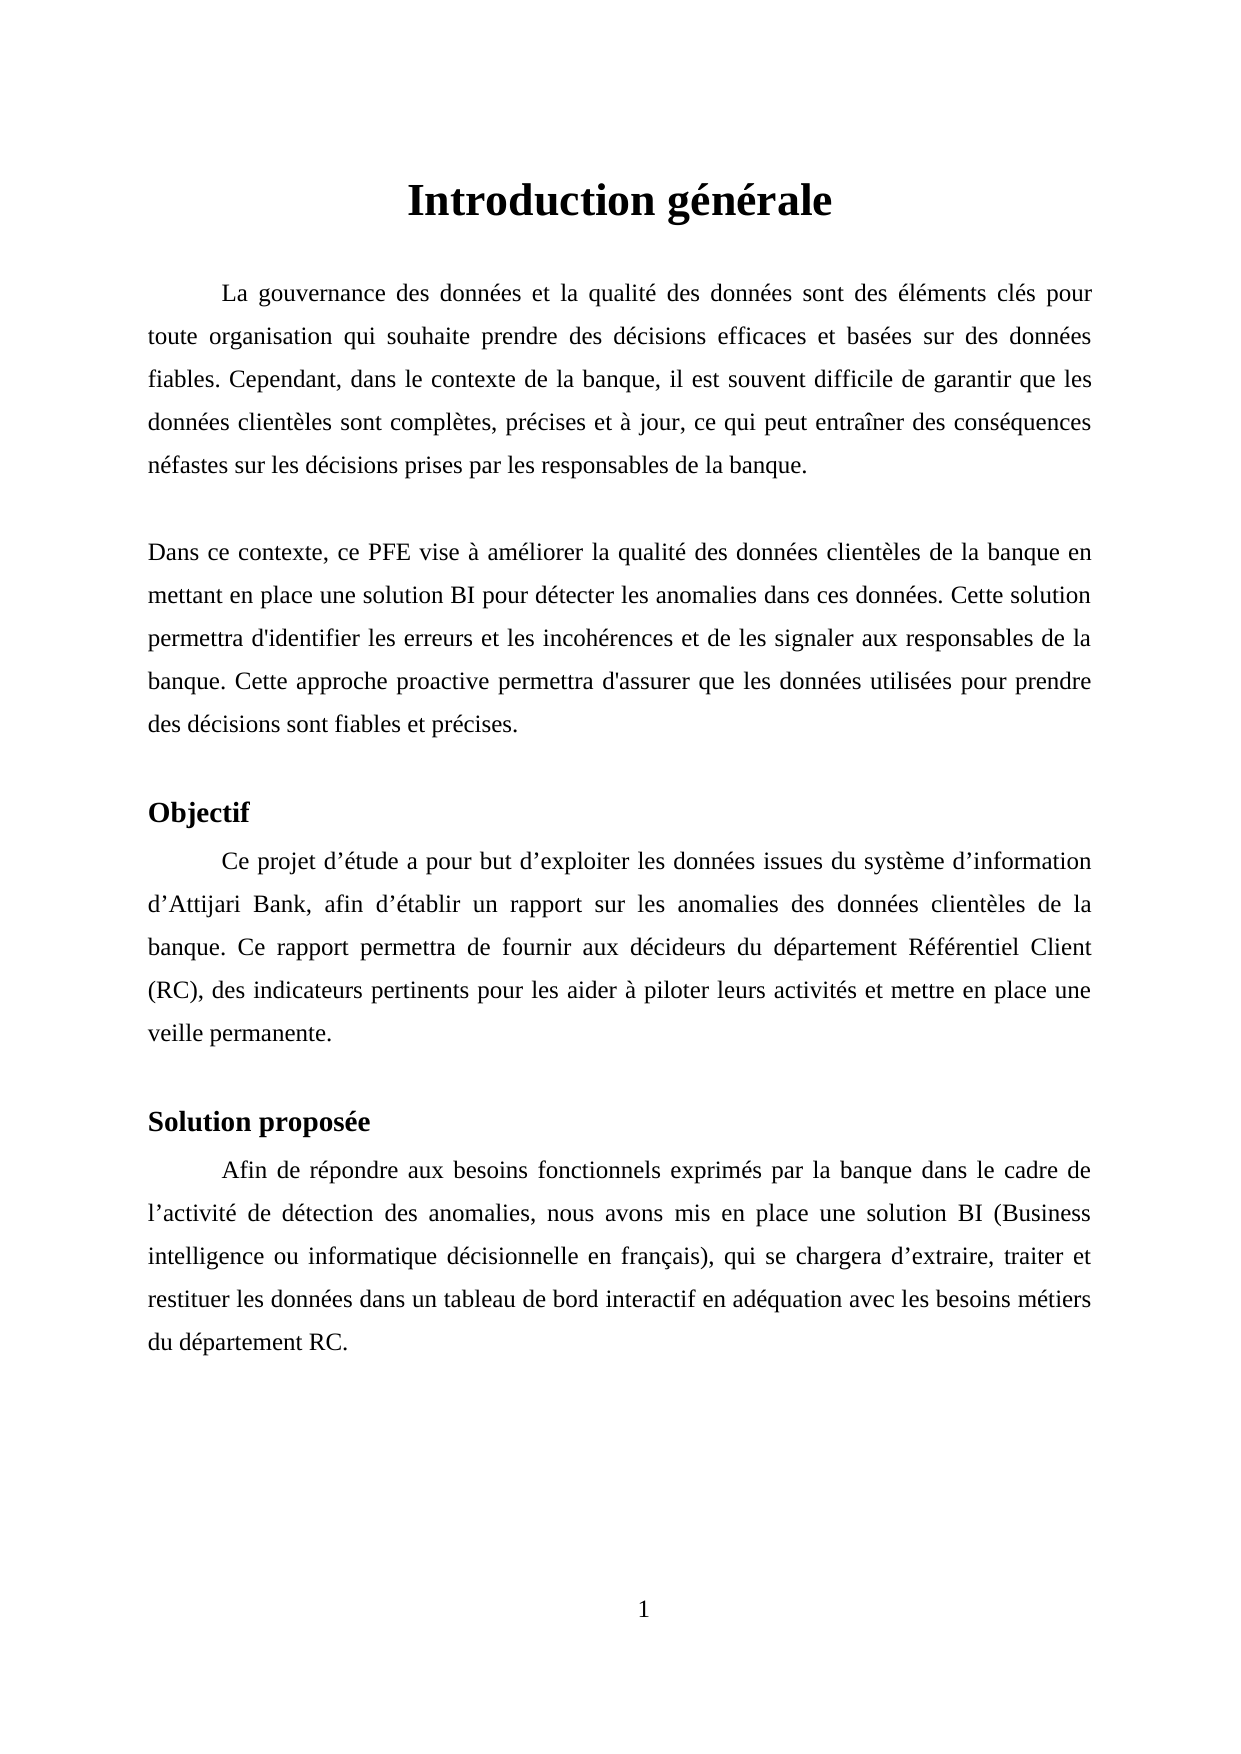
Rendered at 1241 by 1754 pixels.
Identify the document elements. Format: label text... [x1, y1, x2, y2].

text La gouvernance des données et la qualité des données sont des éléments clés pour toute organisation qui souhaite prendre des décisions efficaces et basées sur des données fiables. Cependant, dans le contexte de la banque, il est souvent difficile de garantir que les données clientèles sont complètes, précises et à jour, ce qui peut entraîner des conséquences néfastes sur les décisions prises par les responsables de la banque. [148, 278, 1093, 479]
text Objectif [148, 796, 1093, 829]
subtitle Introduction générale [148, 173, 1093, 225]
text Afin de répondre aux besoins fonctionnels exprimés par la banque dans le cadre de l’activité de détection des anomalies, nous avons mis en place une solution BI (Business intelligence ou informatique décisionnelle en français), qui se chargera d’extraire, traiter et restituer les données dans un tableau de bord interactif en adéquation avec les besoins métiers du département RC. [148, 1155, 1093, 1356]
text Dans ce contexte, ce PFE vise à améliorer la qualité des données clientèles de la banque en mettant en place une solution BI pour détecter les anomalies dans ces données. Cette solution permettra d'identifier les erreurs et les incohérences et de les signaler aux responsables de la banque. Cette approche proactive permettra d'assurer que les données utilisées pour prendre des décisions sont fiables et précises. [148, 537, 1093, 738]
text Ce projet d’étude a pour but d’exploiter les données issues du système d’information d’Attijari Bank, afin d’établir un rapport sur les anomalies des données clientèles de la banque. Ce rapport permettra de fournir aux décideurs du département Référentiel Client (RC), des indicateurs pertinents pour les aider à piloter leurs activités et mettre en place une veille permanente. [148, 846, 1093, 1047]
text Solution proposée [148, 1104, 1093, 1138]
